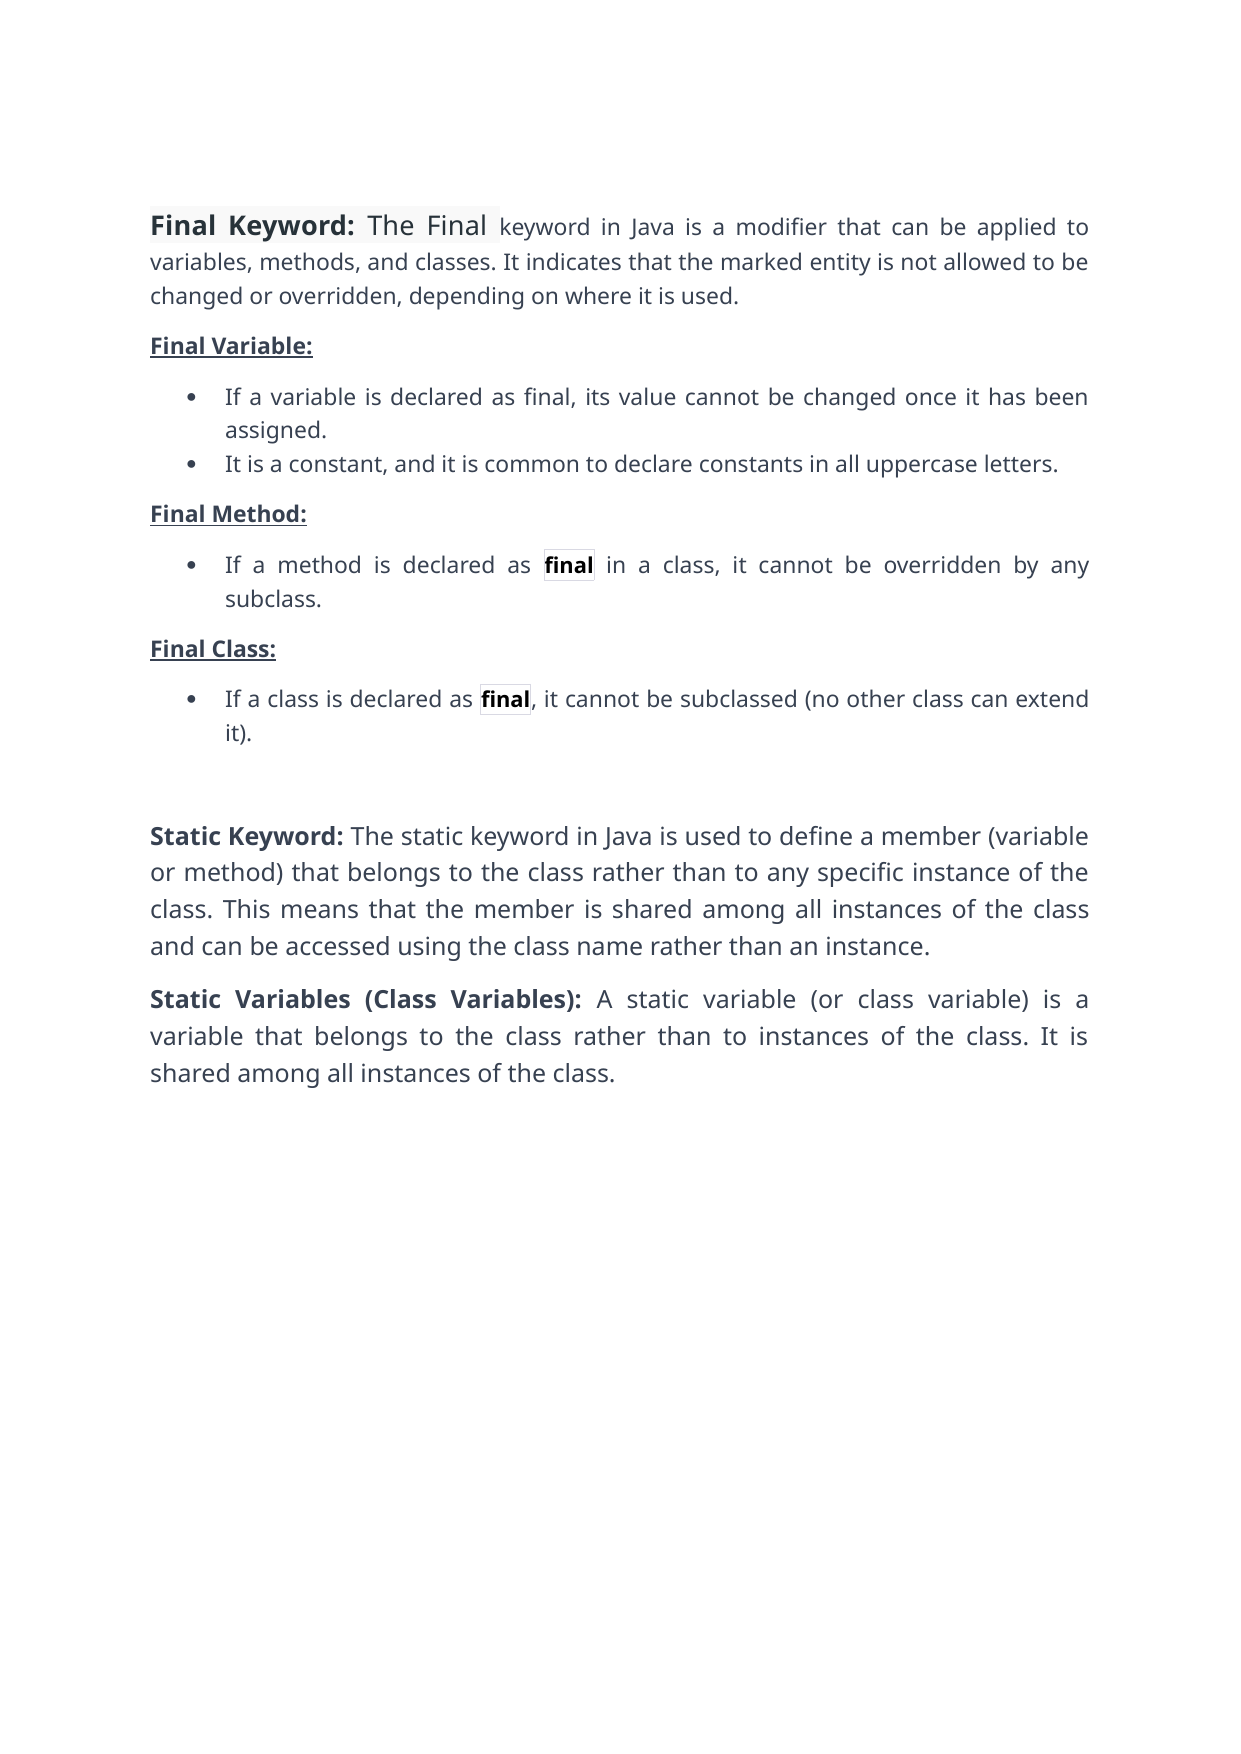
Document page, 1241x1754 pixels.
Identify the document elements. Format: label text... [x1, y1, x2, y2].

list If a method is declared as final in a class, it cannot be overridden by any subclass. [187, 549, 1090, 614]
text Final Class: [150, 633, 1090, 664]
text Static Variables (Class Variables): A static variable (or class variable) is a variable that belongs to the class rather than to instances of the class. It is shared among all instances of the class. [150, 982, 1090, 1089]
list If a variable is declared as final, its value cannot be changed once it has been assigned. [187, 380, 1090, 445]
text Static Keyword: The static keyword in Java is used to define a member (variable or method) that belongs to the class rather than to any specific instance of the class. This means that the member is shared among all instances of the class and can be accessed using the class name rather than an instance. [150, 818, 1090, 962]
text Final Method: [150, 498, 1090, 529]
list If a class is declared as final, it cannot be subclassed (no other class can extend it). [187, 683, 1090, 748]
text Final Variable: [150, 330, 1090, 361]
text Final Keyword: The Final keyword in Java is a modifier that can be applied to variables, methods, and classes. It indicates that the marked entity is not allowed to be changed or overridden, depending on where it is used. [150, 206, 1090, 311]
list It is a constant, and it is common to declare constants in all uppercase letters. [187, 448, 1090, 479]
